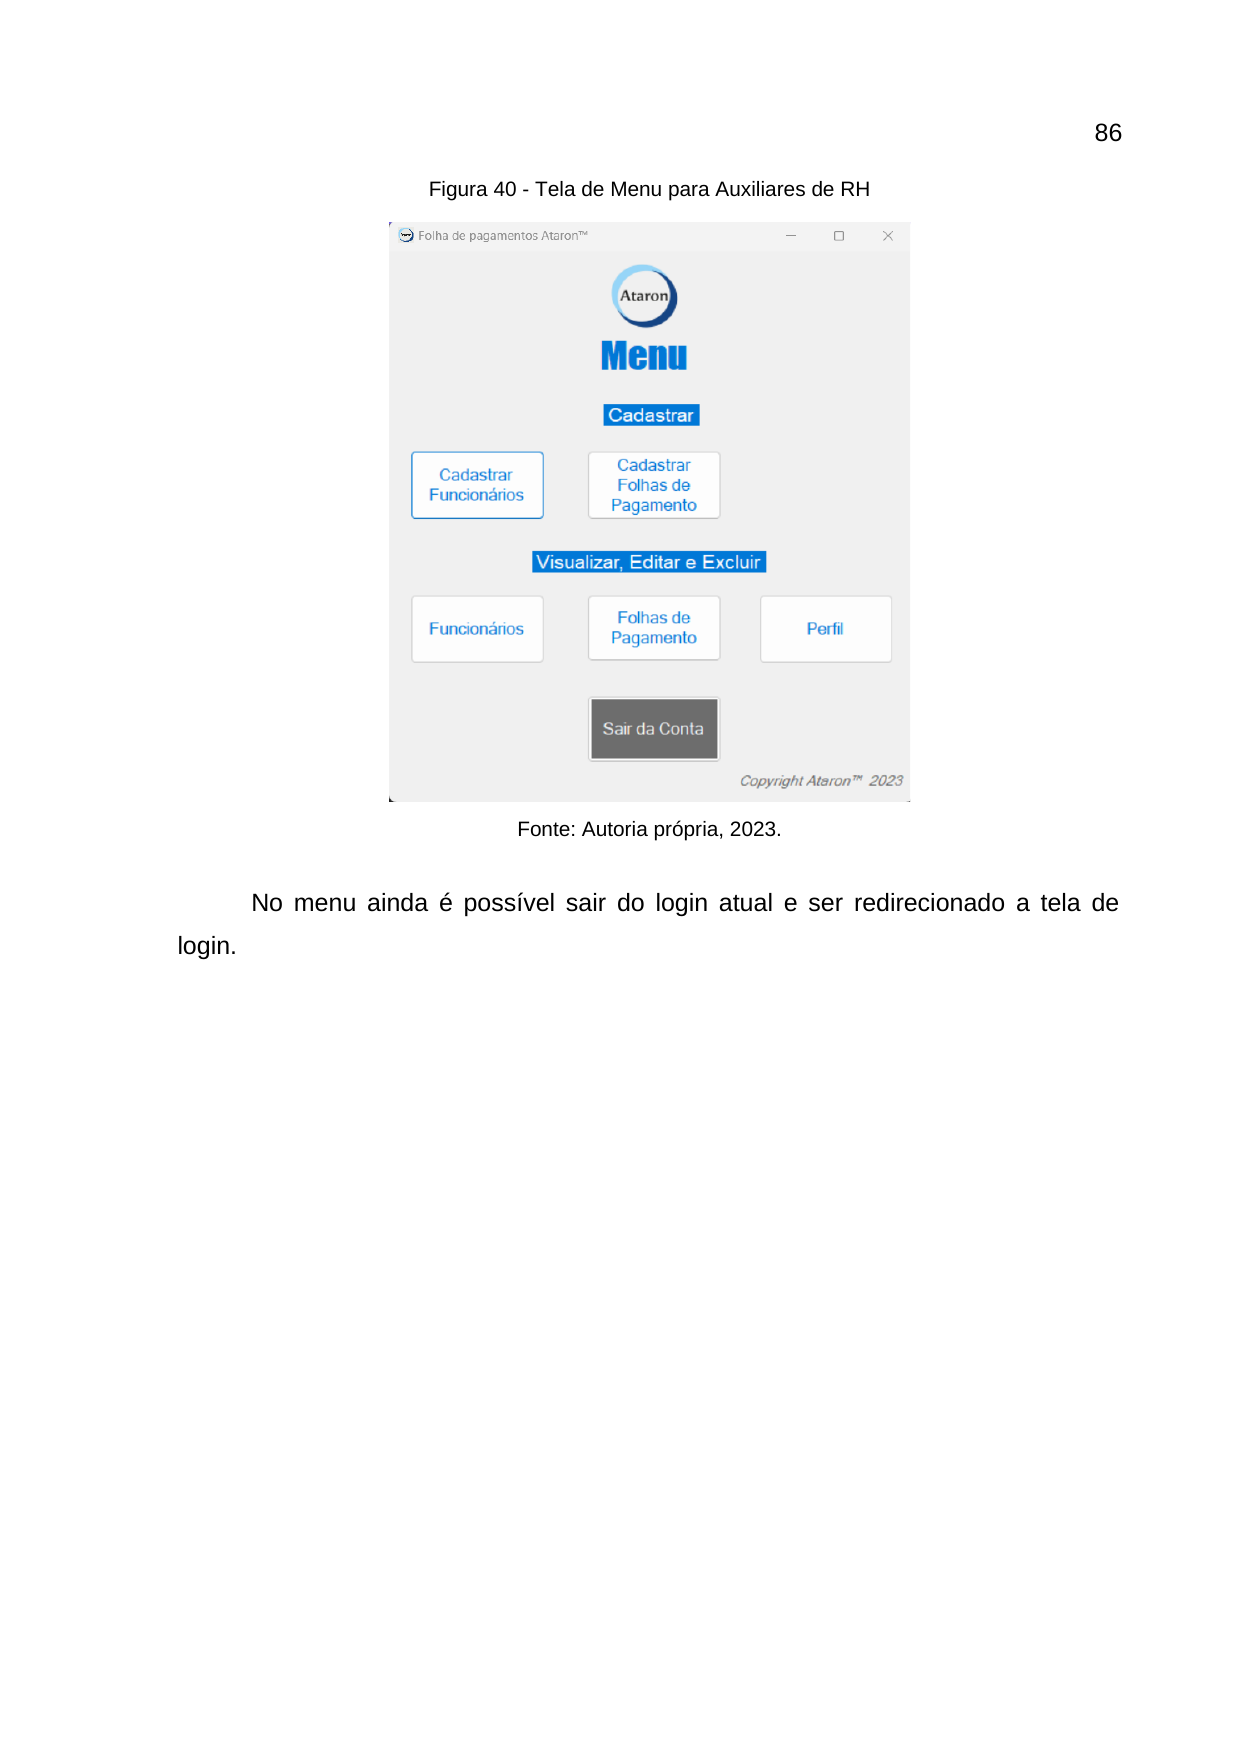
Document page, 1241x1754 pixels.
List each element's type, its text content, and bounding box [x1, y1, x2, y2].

text No menu ainda é possível sair do login atual e ser redirecionado a tela de login. [177, 888, 1122, 960]
picture [389, 222, 911, 802]
text Fonte: Autoria própria, 2023. [177, 816, 1122, 840]
